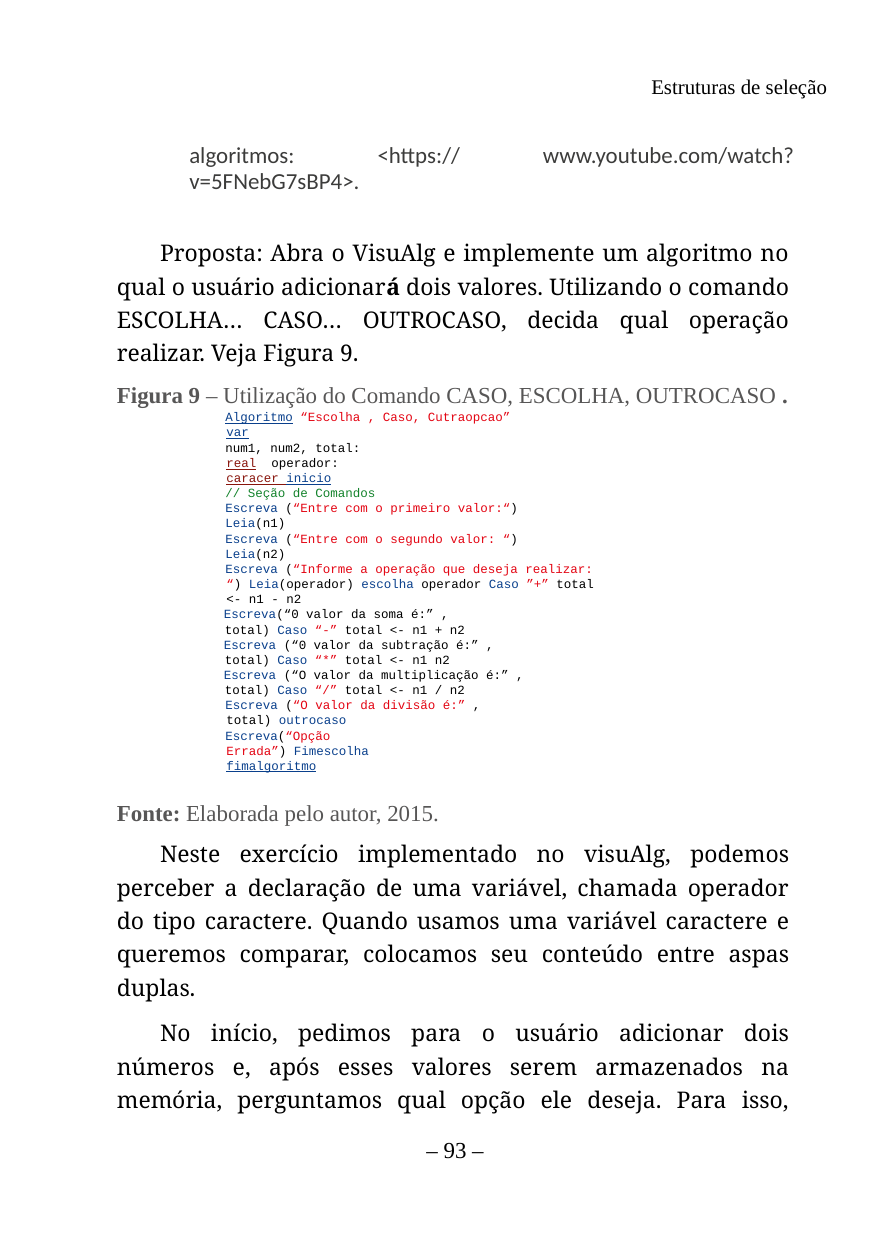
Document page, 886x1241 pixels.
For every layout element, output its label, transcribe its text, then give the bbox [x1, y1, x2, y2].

text Proposta: Abra o VisuAlg e implemente um algoritmo no qual o usuário adicionará dois valores. Utilizando o comando ESCOLHA… CASO… OUTROCASO, decida qual operação realizar. Veja Figura 9. [117, 237, 789, 368]
text Escreva (“0 valor da subtração é:” , total) Caso “*” total <- n1 n2 [223, 639, 529, 668]
text Escreva(“Opção Errada”) Fimescolha fimalgoritmo [225, 729, 389, 774]
text Escreva (“Entre com o segundo valor: “) [225, 533, 594, 547]
text Fonte: Elaborada pelo autor, 2015. [117, 800, 793, 826]
text Escreva (“Informe a operação que deseja realizar: “) Leia(operador) escolha operador Caso ”+” total <- n1 - n2 [225, 563, 594, 607]
text vídeo e visualize suas aplicações na construção de algoritmos: <https:// www.youtube.com/watch?v=5FNebG7sBP4>. [189, 143, 794, 195]
text Algoritmo “Escolha , Caso, Cutraopcao” var [225, 411, 515, 441]
text num1, num2, total: real operador: caracer inicio [225, 442, 388, 486]
text Figura 9 – Utilização do Comando CASO, ESCOLHA, OUTROCASO . [117, 382, 793, 409]
text Neste exercício implementado no visuAlg, podemos perceber a declaração de uma variável, chamada operador do tipo caractere. Quando usamos uma variável caractere e queremos comparar, colocamos seu conteúdo entre aspas duplas. [117, 838, 789, 1003]
text Escreva (“Entre com o primeiro valor:“) [225, 502, 594, 516]
text Escreva (“O valor da multiplicação é:” , total) Caso “/” total <- n1 / n2 [223, 669, 559, 698]
text Escreva (“O valor da divisão é:” , total) outrocaso [225, 699, 515, 728]
text // Seção de Comandos [225, 487, 794, 501]
text Leia(n1) [225, 517, 444, 532]
text Leia(n2) [225, 548, 444, 562]
text Escreva(“0 valor da soma é:” , total) Caso “-” total <- n1 + n2 [223, 608, 487, 638]
